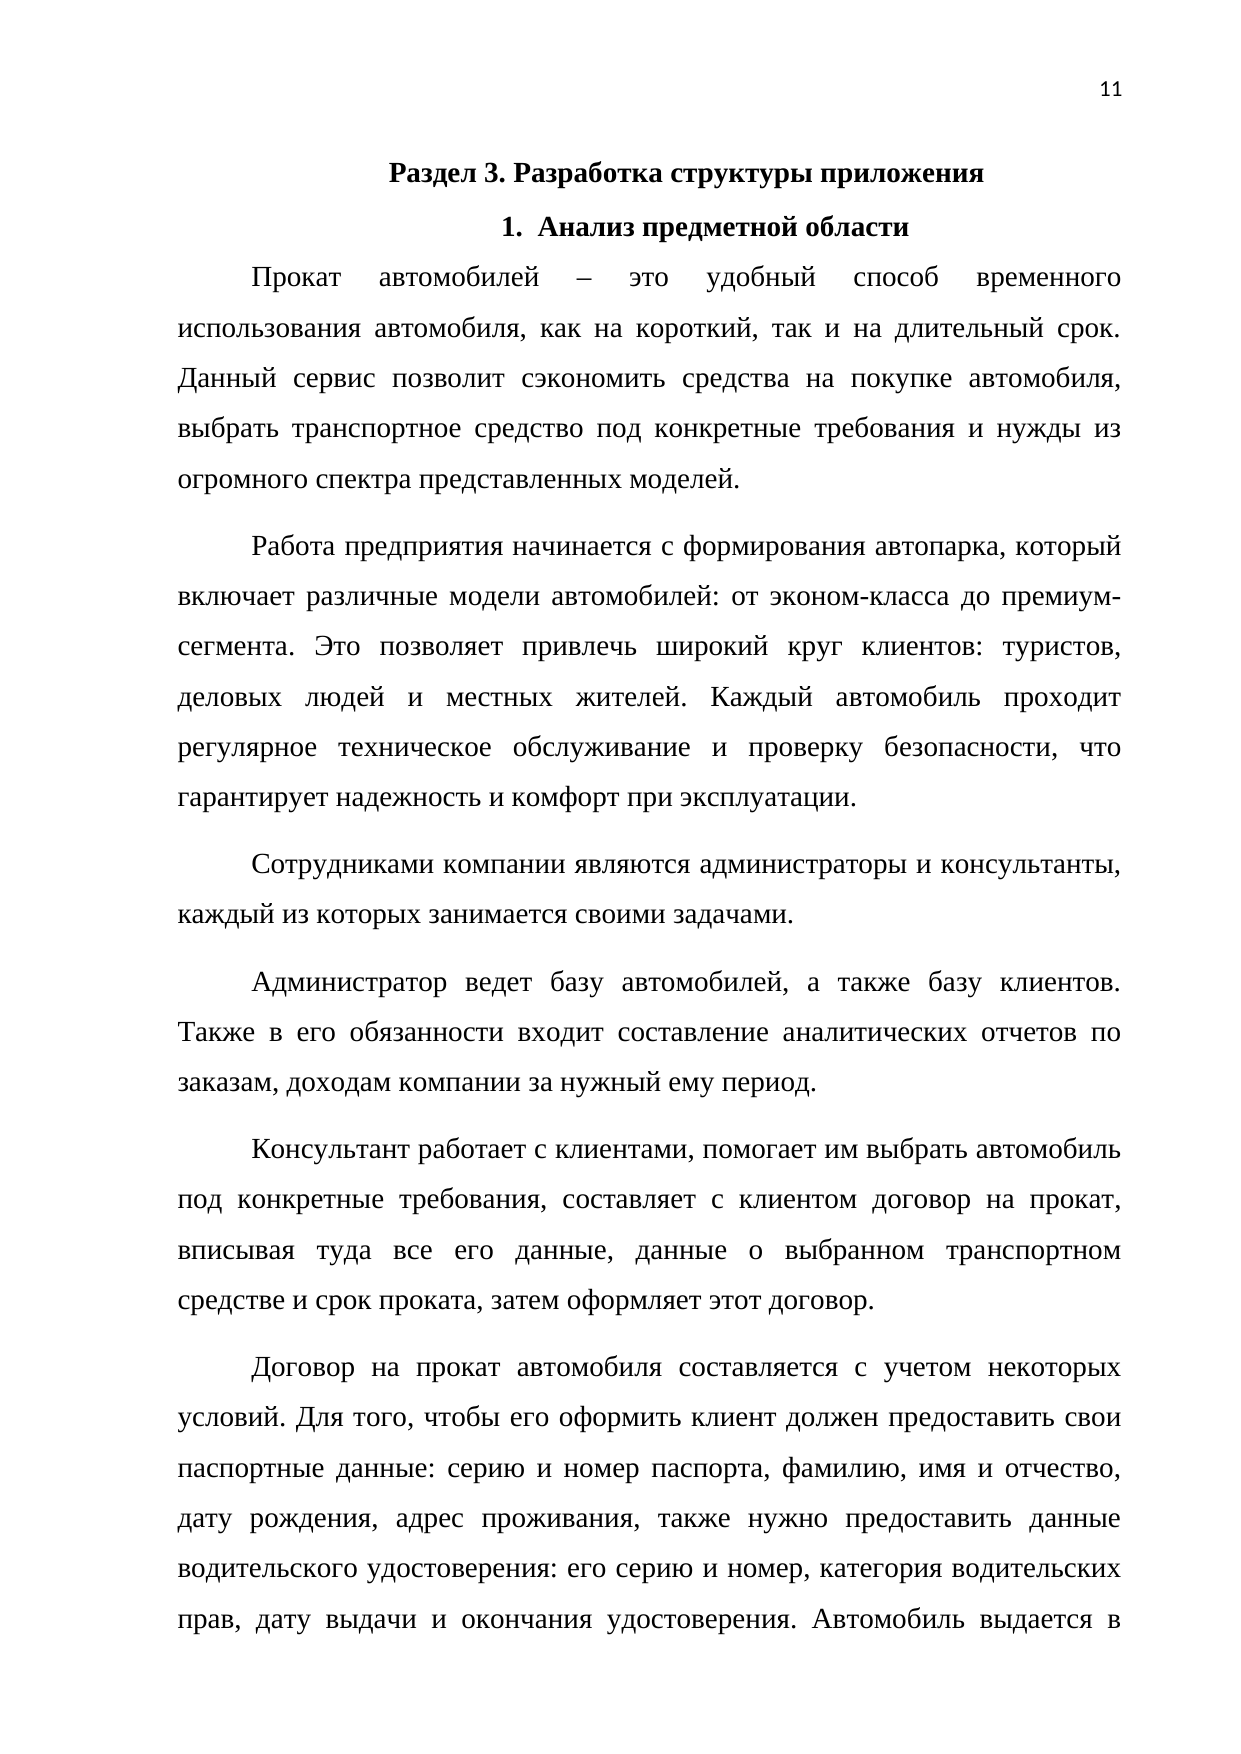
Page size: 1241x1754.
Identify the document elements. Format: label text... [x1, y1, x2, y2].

text Анализ предметной области [251, 209, 1122, 243]
text Работа предприятия начинается с формирования автопарка, который включает различные модели автомобилей: от эконом-класса до премиум-сегмента. Это позволяет привлечь широкий круг клиентов: туристов, деловых людей и местных жителей. Каждый автомобиль проходит регулярное техническое обслуживание и проверку безопасности, что гарантирует надежность и комфорт при эксплуатации. [177, 528, 1122, 813]
text Консультант работает с клиентами, помогает им выбрать автомобиль под конкретные требования, составляет с клиентом договор на прокат, вписывая туда все его данные, данные о выбранном транспортном средстве и срок проката, затем оформляет этот договор. [177, 1131, 1122, 1316]
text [177, 1349, 1122, 1634]
text Администратор ведет базу автомобилей, а также базу клиентов. Также в его обязанности входит составление аналитических отчетов по заказам, доходам компании за нужный ему период. [177, 964, 1122, 1098]
text Раздел 3. Разработка структуры приложения [177, 155, 1122, 188]
text Сотрудниками компании являются администраторы и консультанты, каждый из которых занимается своими задачами. [177, 846, 1122, 930]
text Прокат автомобилей – это удобный способ временного использования автомобиля, как на короткий, так и на длительный срок. Данный сервис позволит сэкономить средства на покупке автомобиля, выбрать транспортное средство под конкретные требования и нужды из огромного спектра представленных моделей. [177, 259, 1122, 494]
